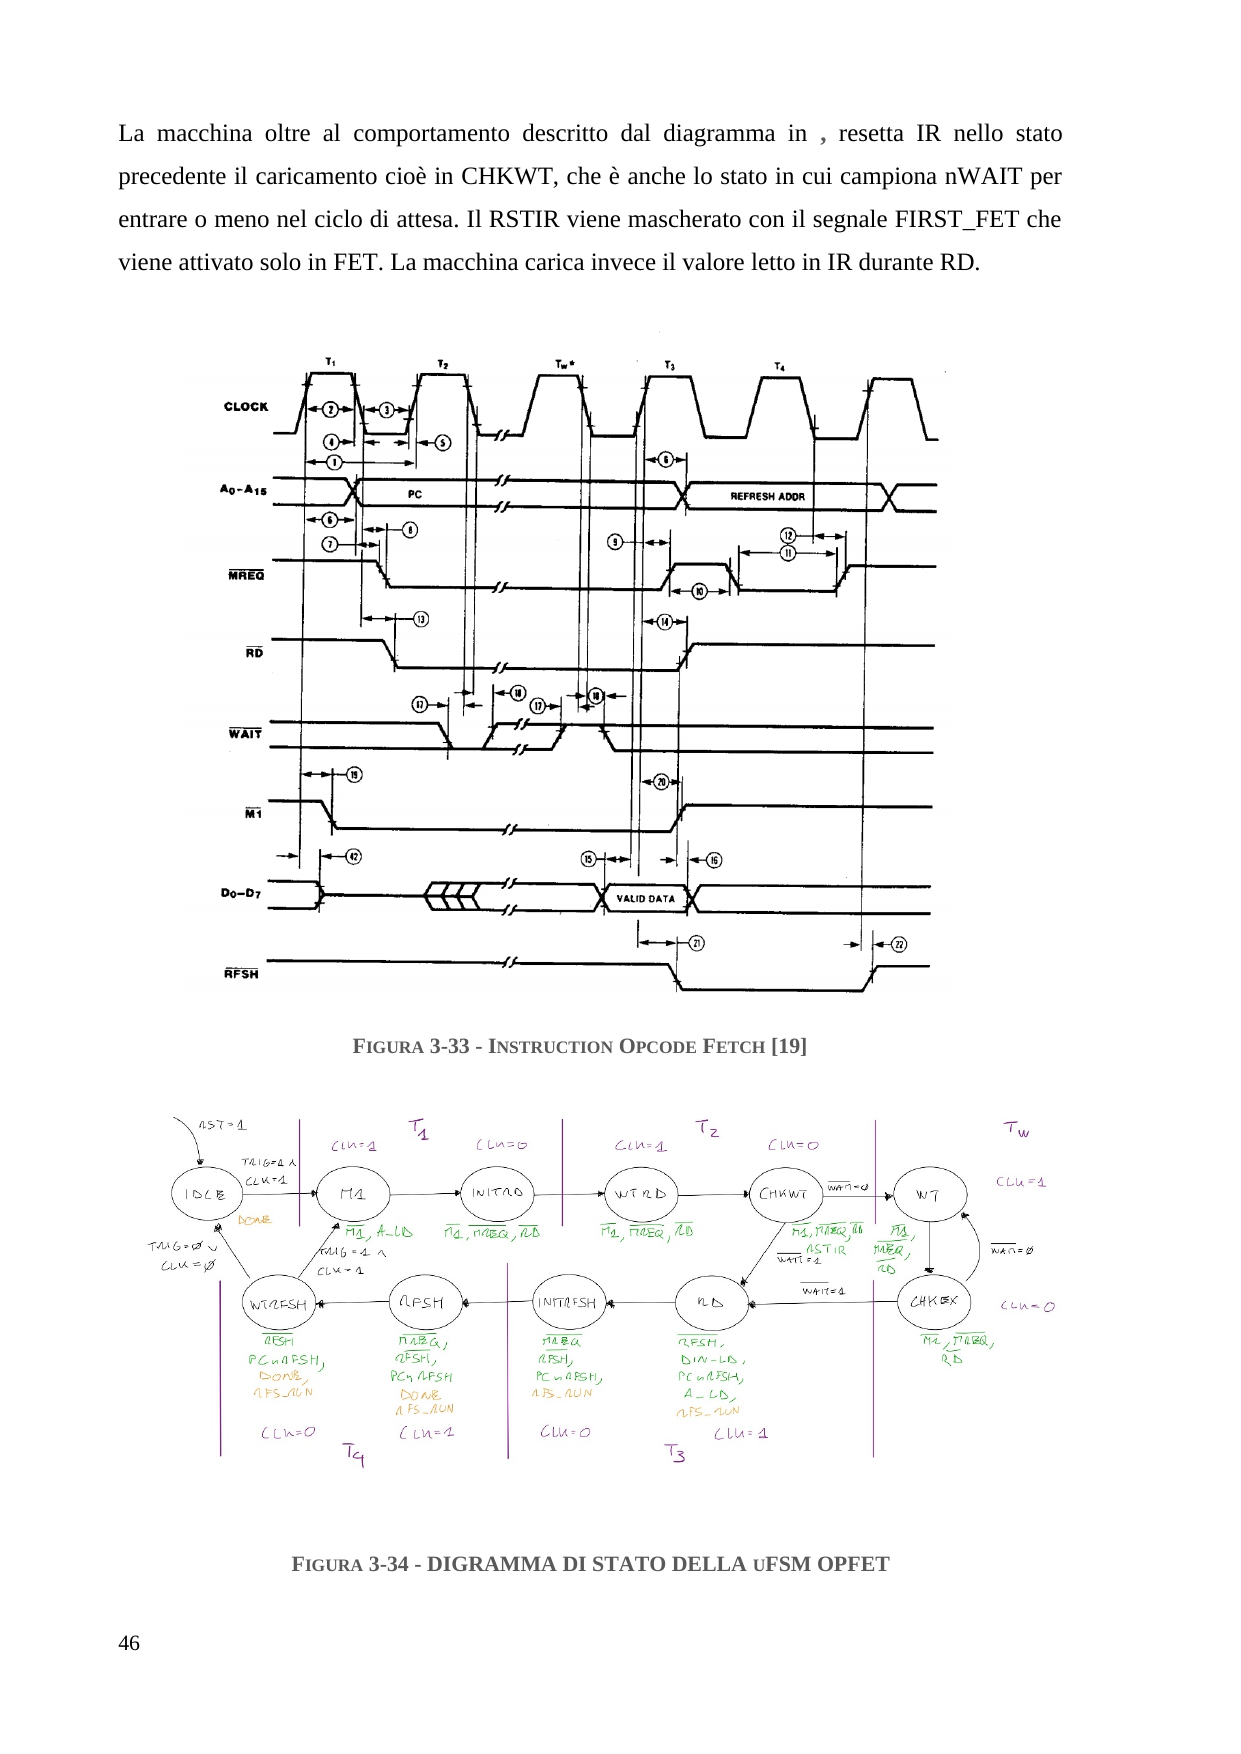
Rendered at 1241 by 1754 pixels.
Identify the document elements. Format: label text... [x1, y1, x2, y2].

picture [183, 319, 954, 1026]
picture [125, 1095, 1071, 1485]
